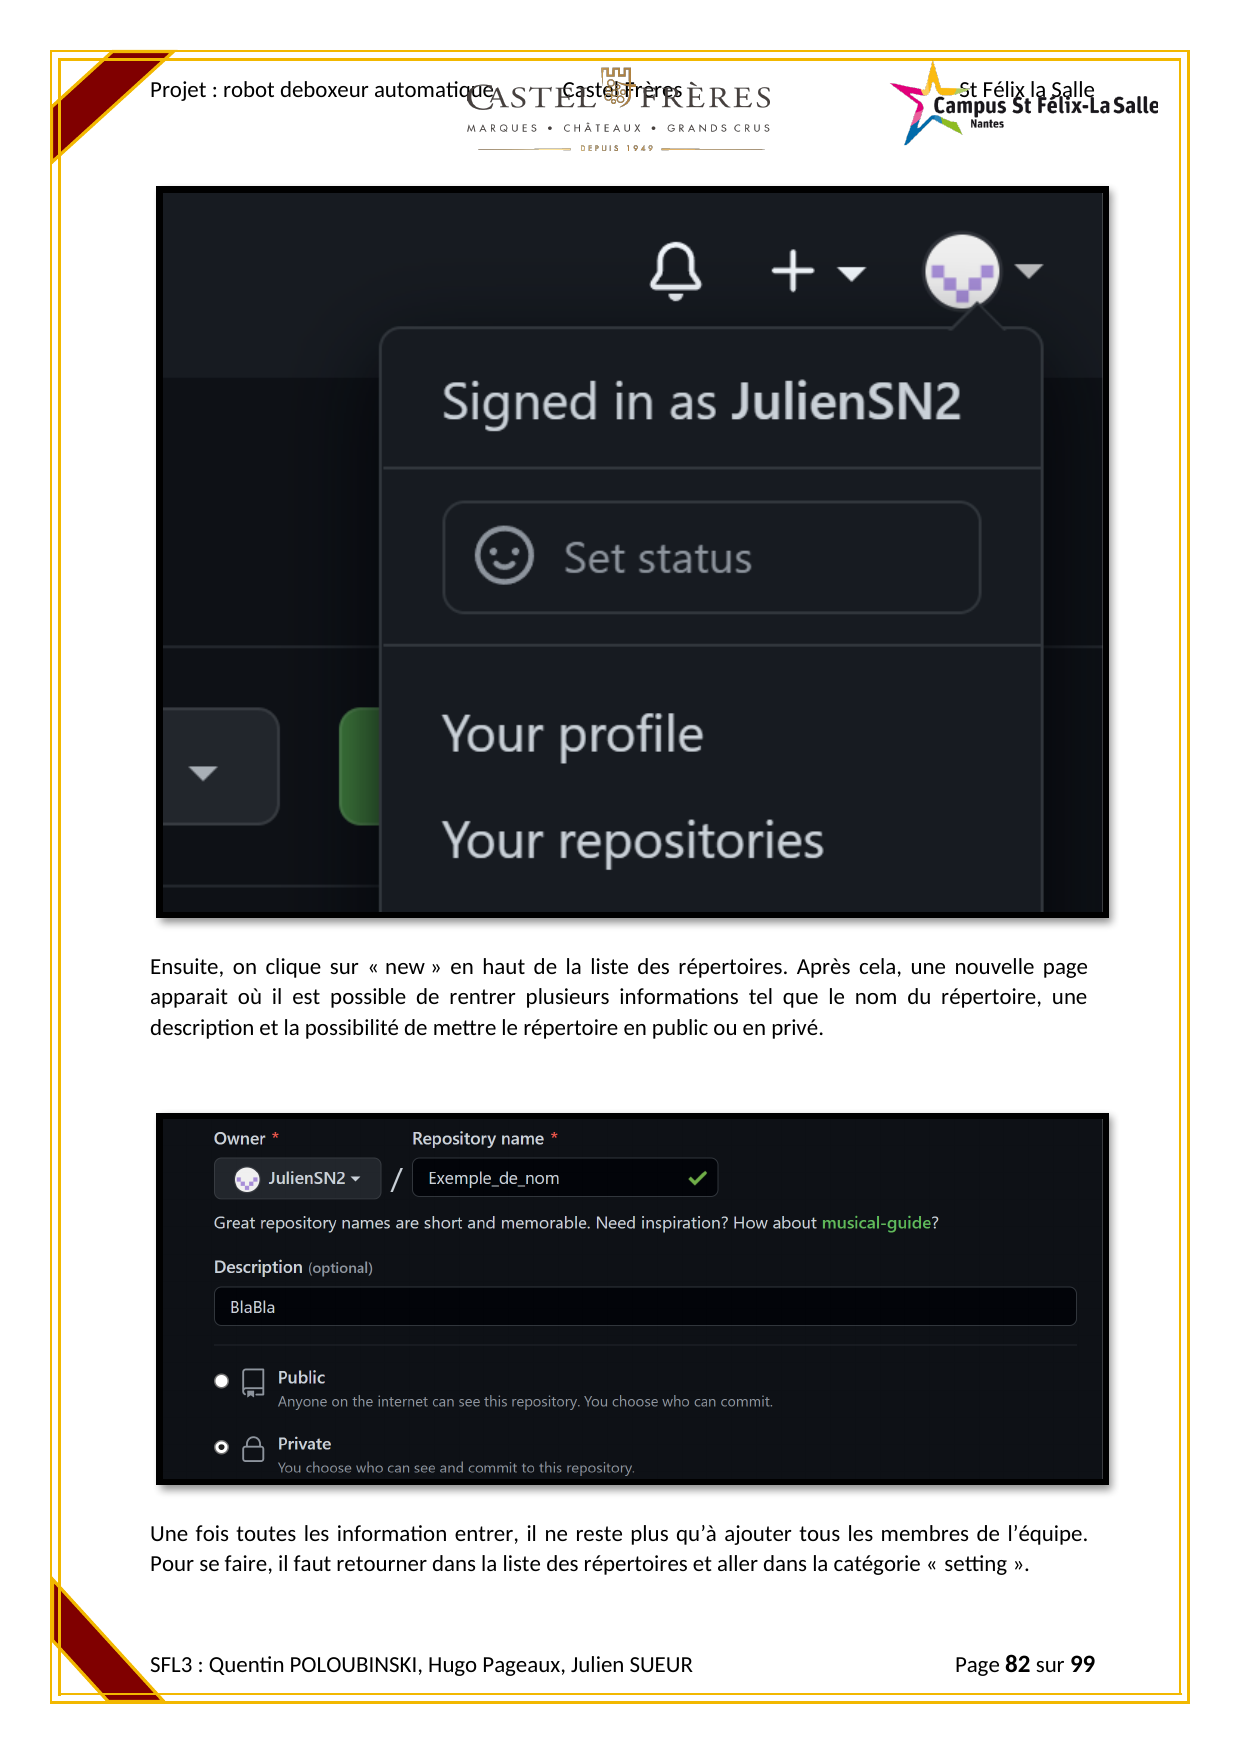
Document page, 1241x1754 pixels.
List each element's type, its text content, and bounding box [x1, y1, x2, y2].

picture [163, 193, 1103, 912]
text Ensuite, on clique sur « new » en haut de la liste des répertoires. Après cela, une nouvelle page apparait où il est possible de rentrer plusieurs informations tel que le nom du répertoire, une description et la possibilité de mettre le répertoire en public ou en privé. [150, 952, 1090, 1041]
picture [460, 59, 773, 157]
picture [163, 1119, 1103, 1479]
text Une fois toutes les information entrer, il ne reste plus qu’à ajouter tous les membres de l’équipe. Pour se faire, il faut retourner dans la liste des répertoires et aller dans la catégorie « setting ». [150, 1519, 1090, 1577]
picture [889, 60, 1158, 145]
